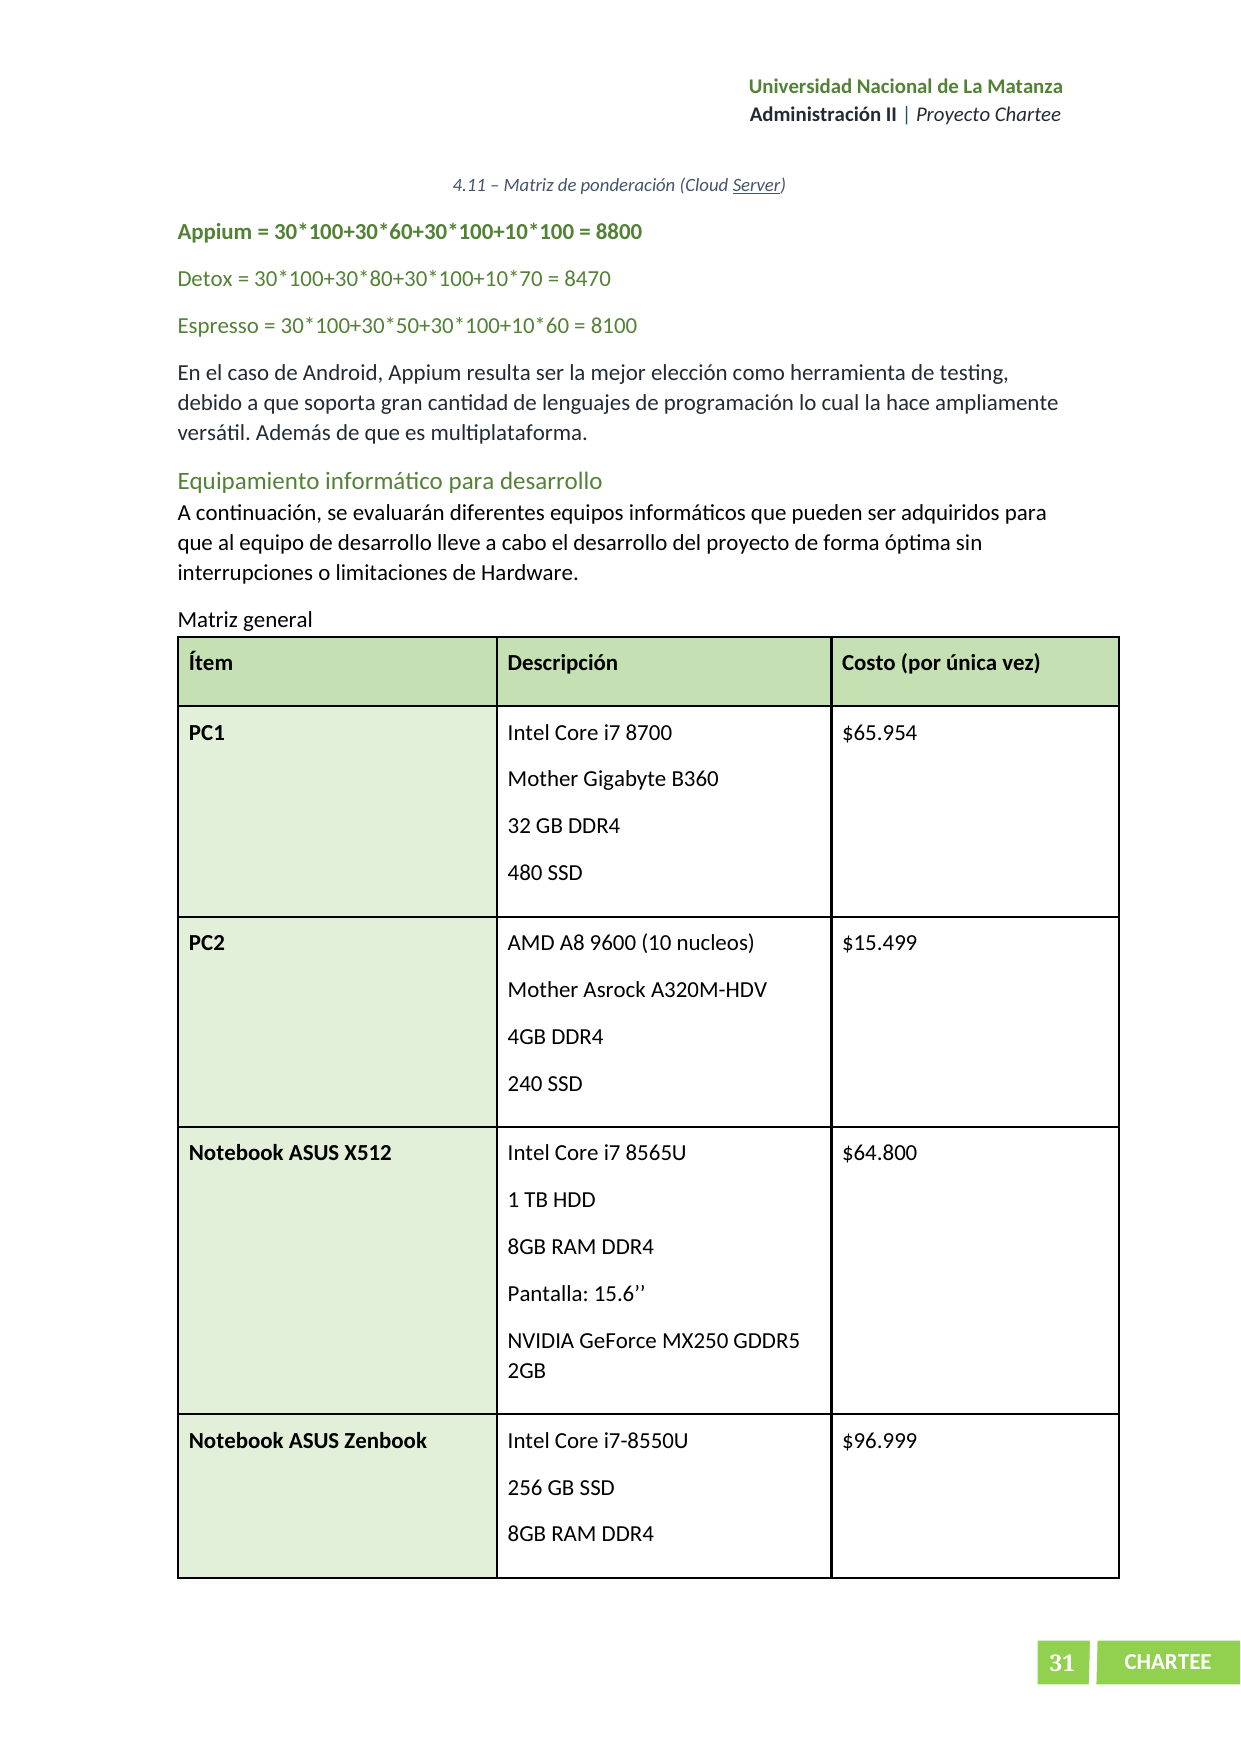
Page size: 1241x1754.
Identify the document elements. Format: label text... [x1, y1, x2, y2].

table_header Descripción [498, 638, 830, 705]
text Espresso = 30*100+30*50+30*100+10*60 = 8100 [177, 311, 1063, 339]
text En el caso de Android, Appium resulta ser la mejor elección como herramienta de testing, debido a que soporta gran cantidad de lenguajes de programación lo cual la hace ampliamente versátil. Además de que es multiplataforma. [177, 358, 1063, 446]
table_cell $15.499 [833, 918, 1118, 1126]
table_cell Intel Core i7 8565U 1 TB HDD 8GB RAM DDR4 Pantalla: 15.6’’ NVIDIA GeForce MX250 GDDR5 2GB [498, 1128, 830, 1413]
table_cell $96.999 [833, 1415, 1118, 1577]
text Matriz general [177, 605, 1063, 633]
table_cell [179, 1415, 496, 1577]
table_header Ítem [179, 638, 496, 705]
table_cell PC1 [179, 707, 496, 916]
table_cell $64.800 [833, 1128, 1118, 1413]
table_cell AMD A8 9600 (10 nucleos) Mother Asrock A320M-HDV 4GB DDR4 240 SSD [498, 918, 830, 1126]
text 4.11 – Matriz de ponderación (Cloud Server) [177, 173, 1063, 196]
text Detox = 30*100+30*80+30*100+10*70 = 8470 [177, 264, 1063, 292]
table_cell PC2 [179, 918, 496, 1126]
table_header Costo (por única vez) [833, 638, 1118, 705]
table_cell Notebook ASUS X512 [179, 1128, 496, 1413]
subtitle Equipamiento informático para desarrollo [177, 465, 1063, 496]
text Appium = 30*100+30*60+30*100+10*100 = 8800 [177, 217, 1063, 245]
table_cell Intel Core i7 8700 Mother Gigabyte B360 32 GB DDR4 480 SSD [498, 707, 830, 916]
table_cell $65.954 [833, 707, 1118, 916]
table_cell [498, 1415, 830, 1577]
text A continuación, se evaluarán diferentes equipos informáticos que pueden ser adquiridos para que al equipo de desarrollo lleve a cabo el desarrollo del proyecto de forma óptima sin interrupciones o limitaciones de Hardware. [177, 498, 1063, 586]
